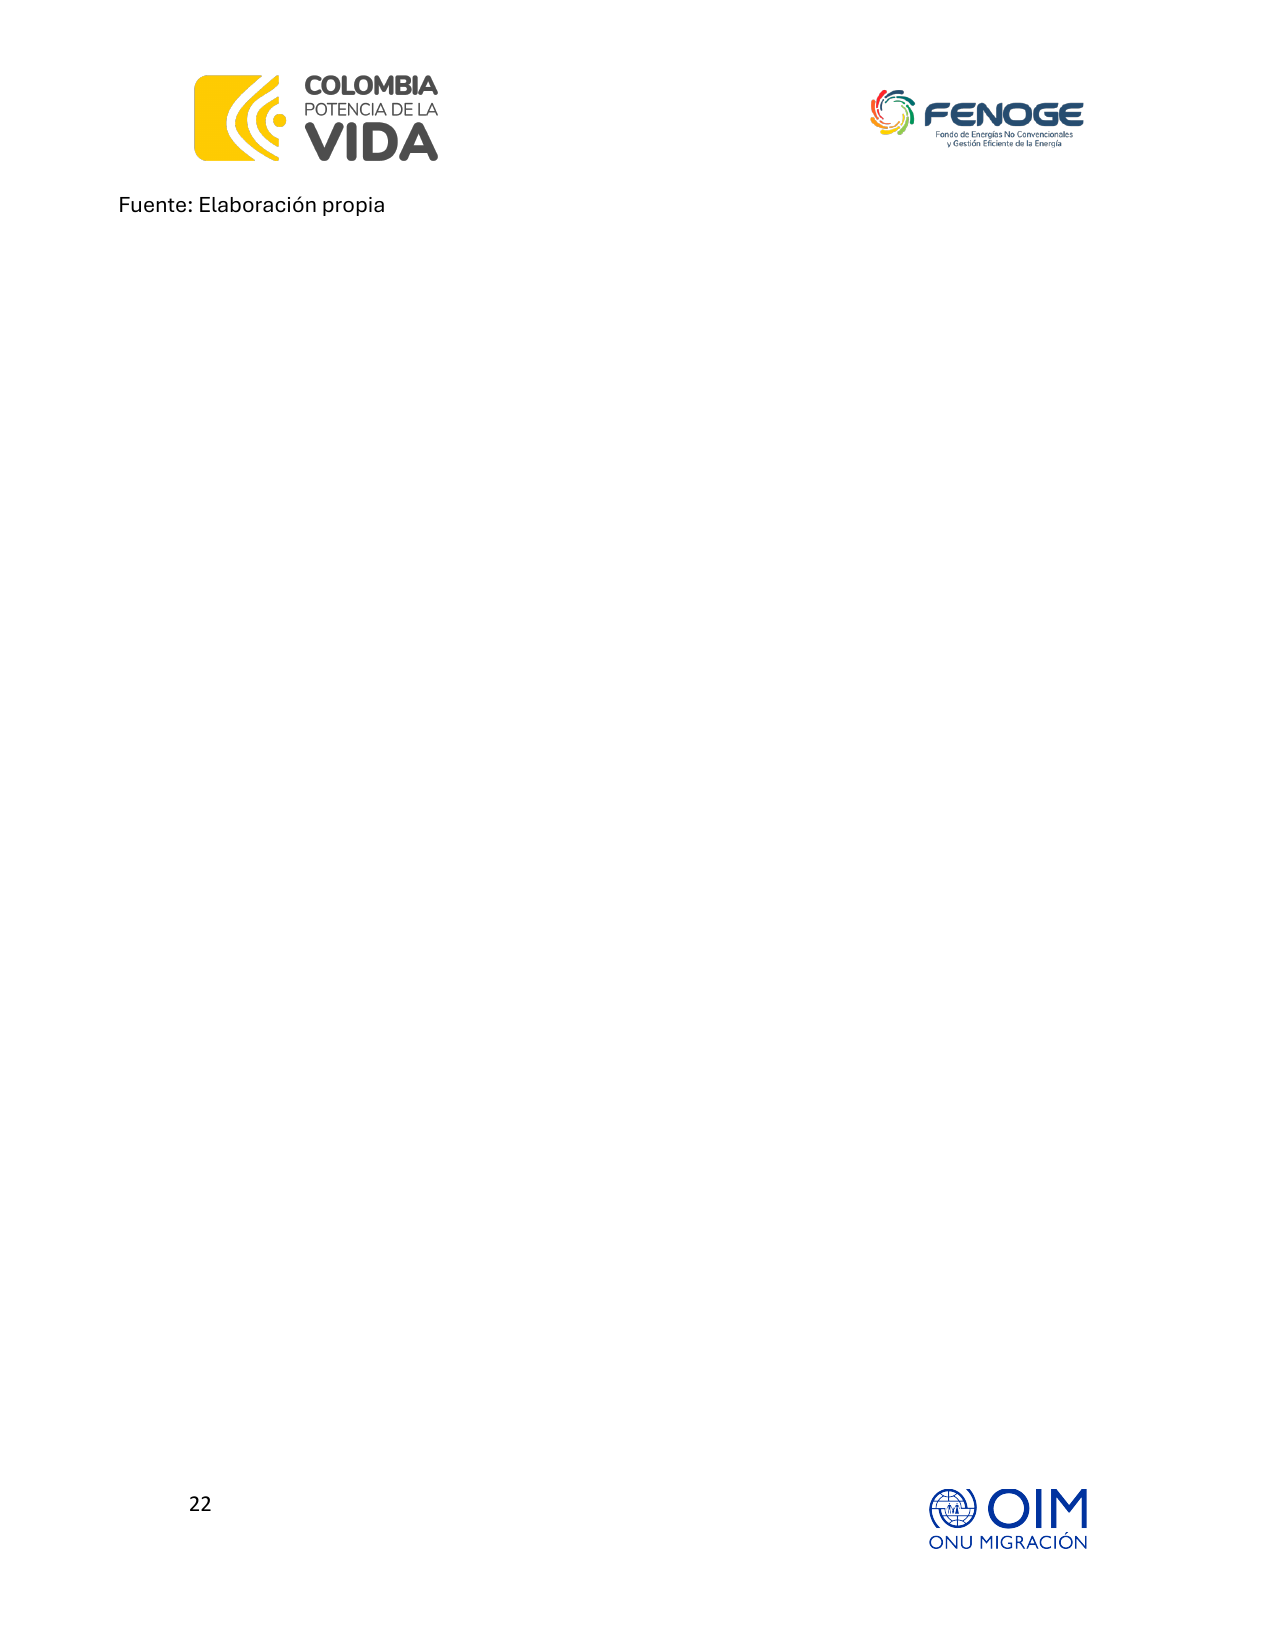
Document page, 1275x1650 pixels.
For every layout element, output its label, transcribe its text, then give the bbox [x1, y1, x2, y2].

picture [929, 1489, 1087, 1549]
picture [188, 73, 444, 163]
text Fuente: Elaboración propia [118, 190, 1098, 218]
picture [869, 88, 1086, 148]
